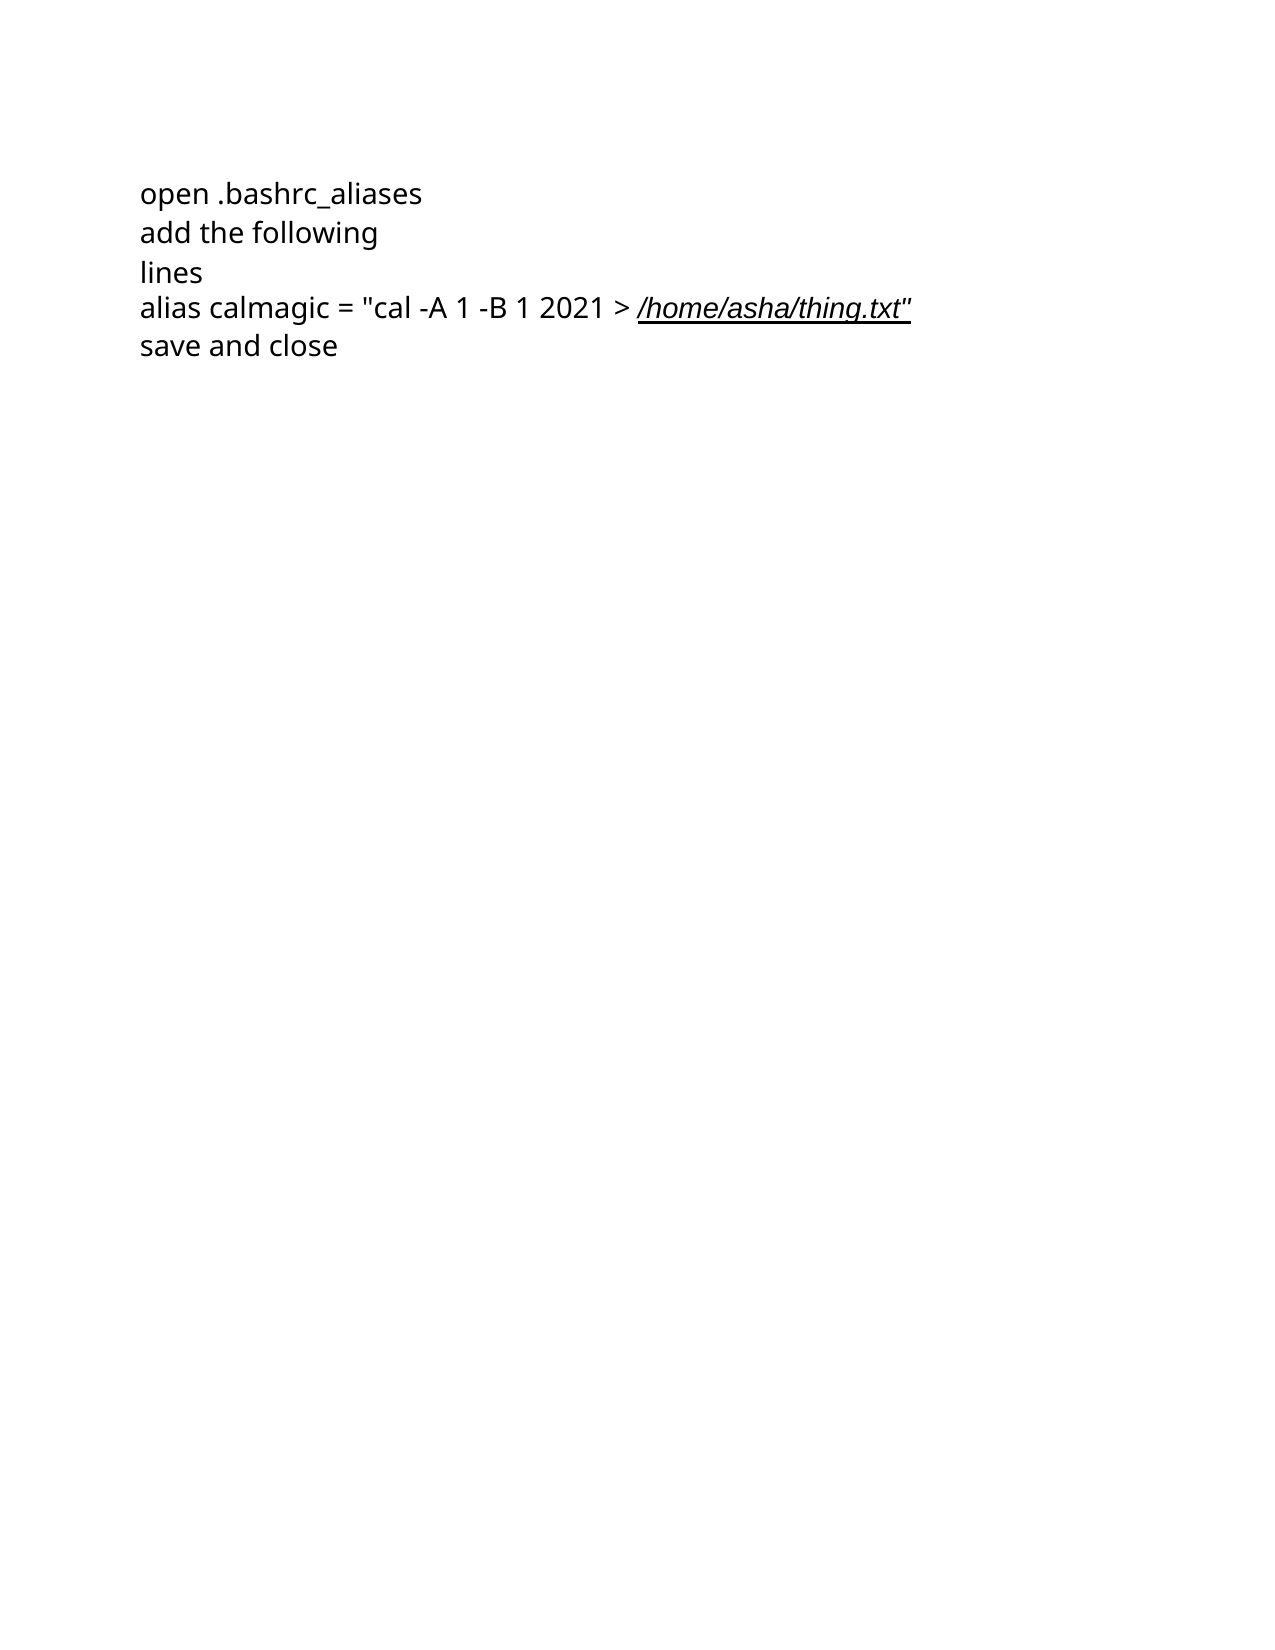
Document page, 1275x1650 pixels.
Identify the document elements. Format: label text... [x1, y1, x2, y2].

text open .bashrc_aliases add the following lines [139, 173, 427, 292]
text save and close [139, 326, 1181, 365]
text alias calmagic = "cal -A 1 -B 1 2021 > /home/asha/thing.txt" [139, 292, 1181, 326]
